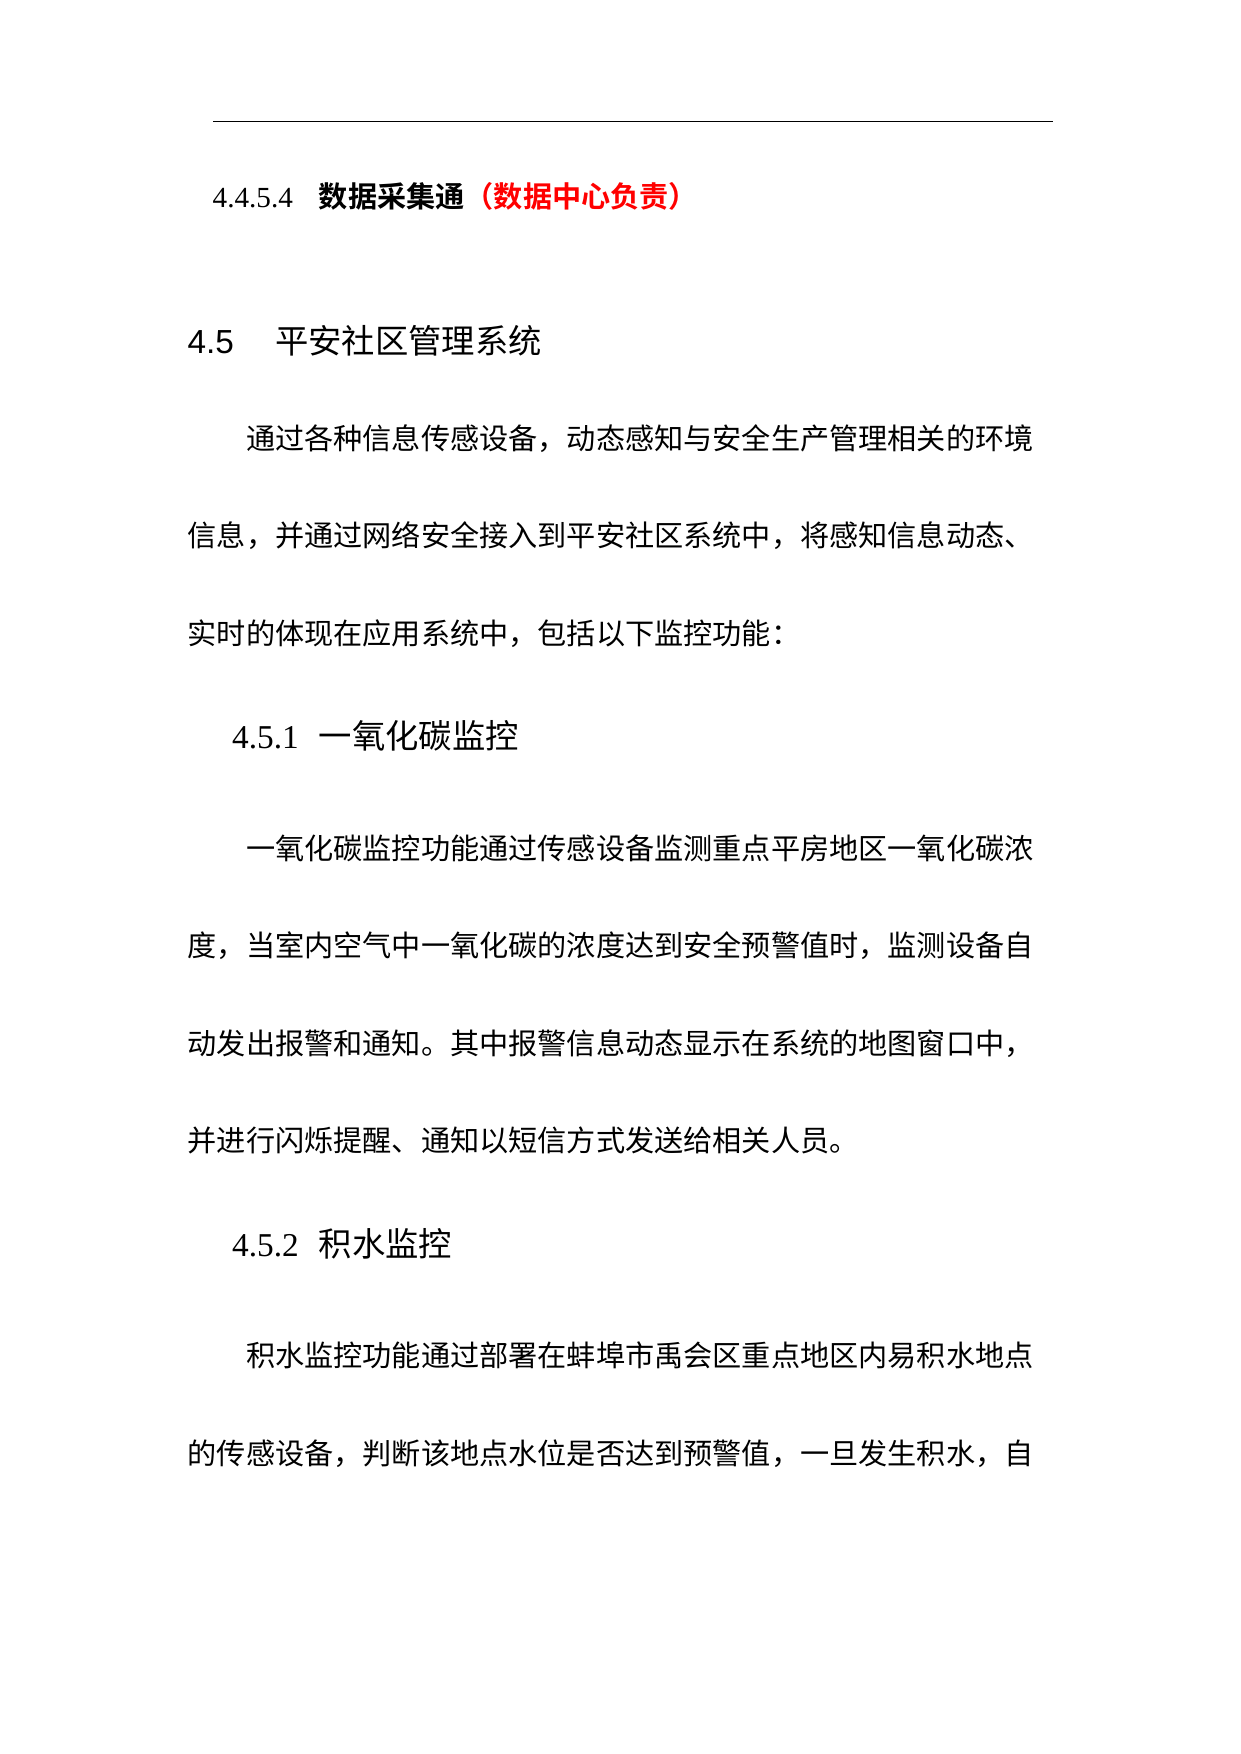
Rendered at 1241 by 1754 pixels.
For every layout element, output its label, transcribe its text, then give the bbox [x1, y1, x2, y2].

subtitle 平安社区管理系统 [187, 306, 1053, 371]
text 通过各种信息传感设备，动态感知与安全生产管理相关的环境信息，并通过网络安全接入到平安社区系统中，将感知信息动态、实时的体现在应用系统中，包括以下监控功能： [187, 404, 1053, 664]
subtitle 积水监控 [232, 1209, 1053, 1274]
subtitle 数据采集通（数据中心负责） [212, 162, 1053, 227]
subtitle 一氧化碳监控 [232, 702, 1053, 767]
text 一氧化碳监控功能通过传感设备监测重点平房地区一氧化碳浓度，当室内空气中一氧化碳的浓度达到安全预警值时，监测设备自动发出报警和通知。其中报警信息动态显示在系统的地图窗口中，并进行闪烁提醒、通知以短信方式发送给相关人员。 [187, 814, 1053, 1172]
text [187, 1322, 1053, 1484]
